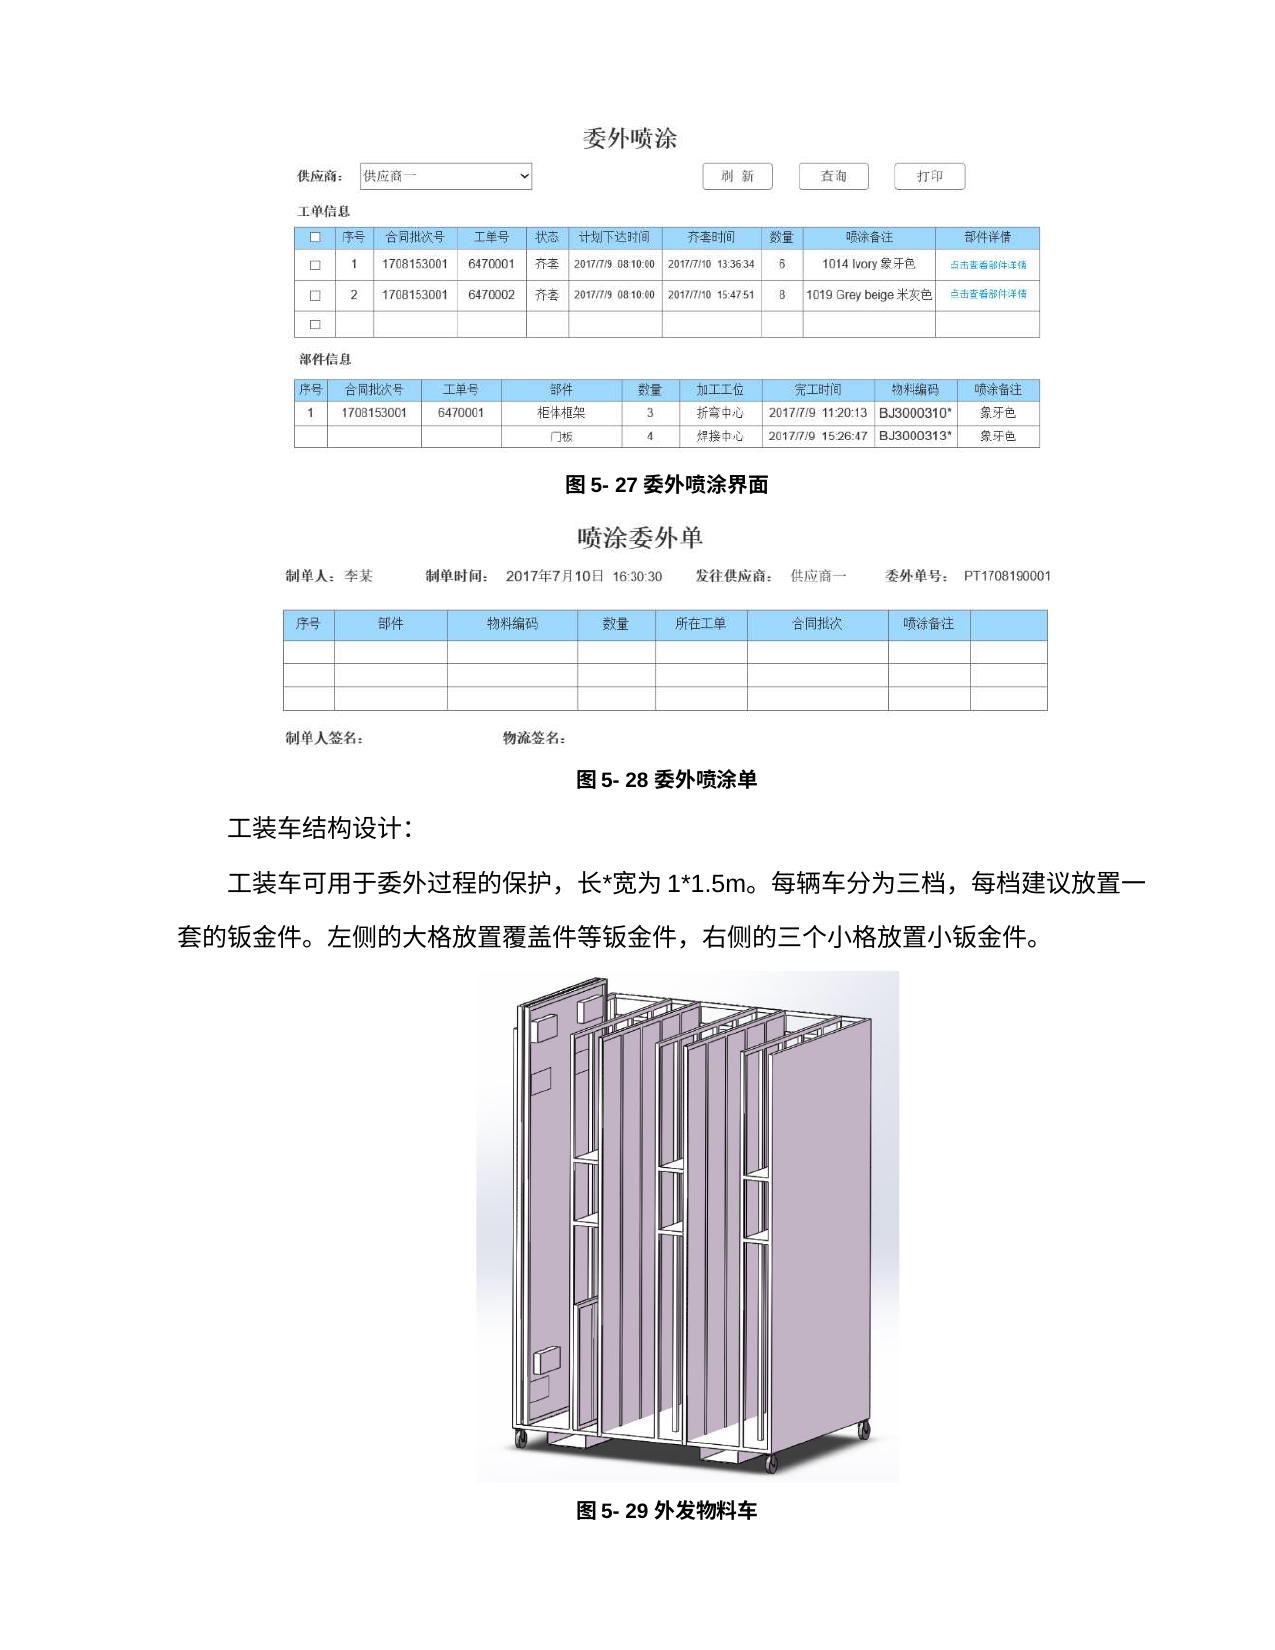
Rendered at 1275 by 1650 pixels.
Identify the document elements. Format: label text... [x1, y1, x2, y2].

text 图5- 29 外发物料车 [177, 1494, 1157, 1524]
text 图5- 27 委外喷涂界面 [177, 469, 1157, 499]
text 图5- 28 委外喷涂单 [177, 763, 1157, 794]
picture [279, 514, 1055, 752]
text 工装车结构设计： [177, 809, 1157, 845]
text 工装车可用于委外过程的保护，长*宽为1*1.5m。每辆车分为三档，每档建议放置一套的钣金件。左侧的大格放置覆盖件等钣金件，右侧的三个小格放置小钣金件。 [177, 863, 1157, 954]
picture [287, 118, 1047, 457]
picture [476, 971, 900, 1483]
